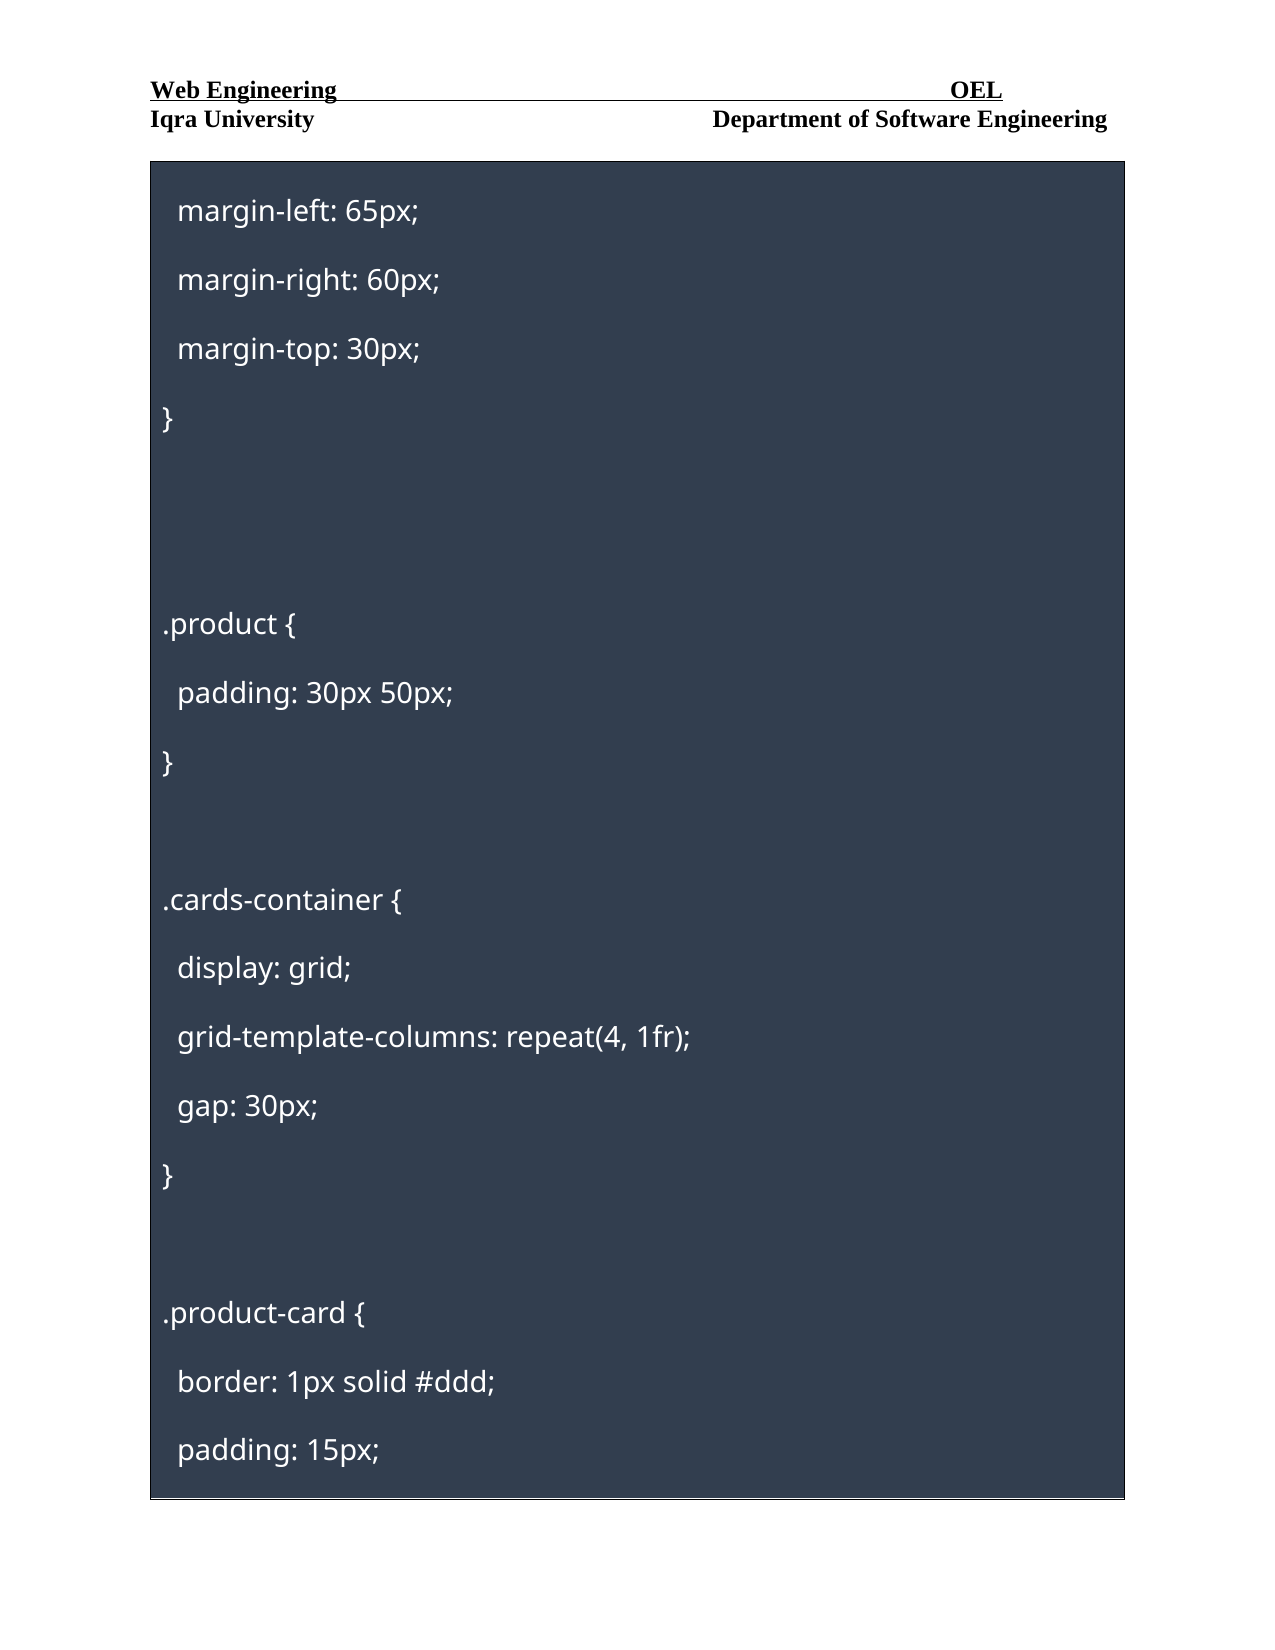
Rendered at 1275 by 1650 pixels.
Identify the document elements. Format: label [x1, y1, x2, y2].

table_header [151, 162, 1124, 1498]
